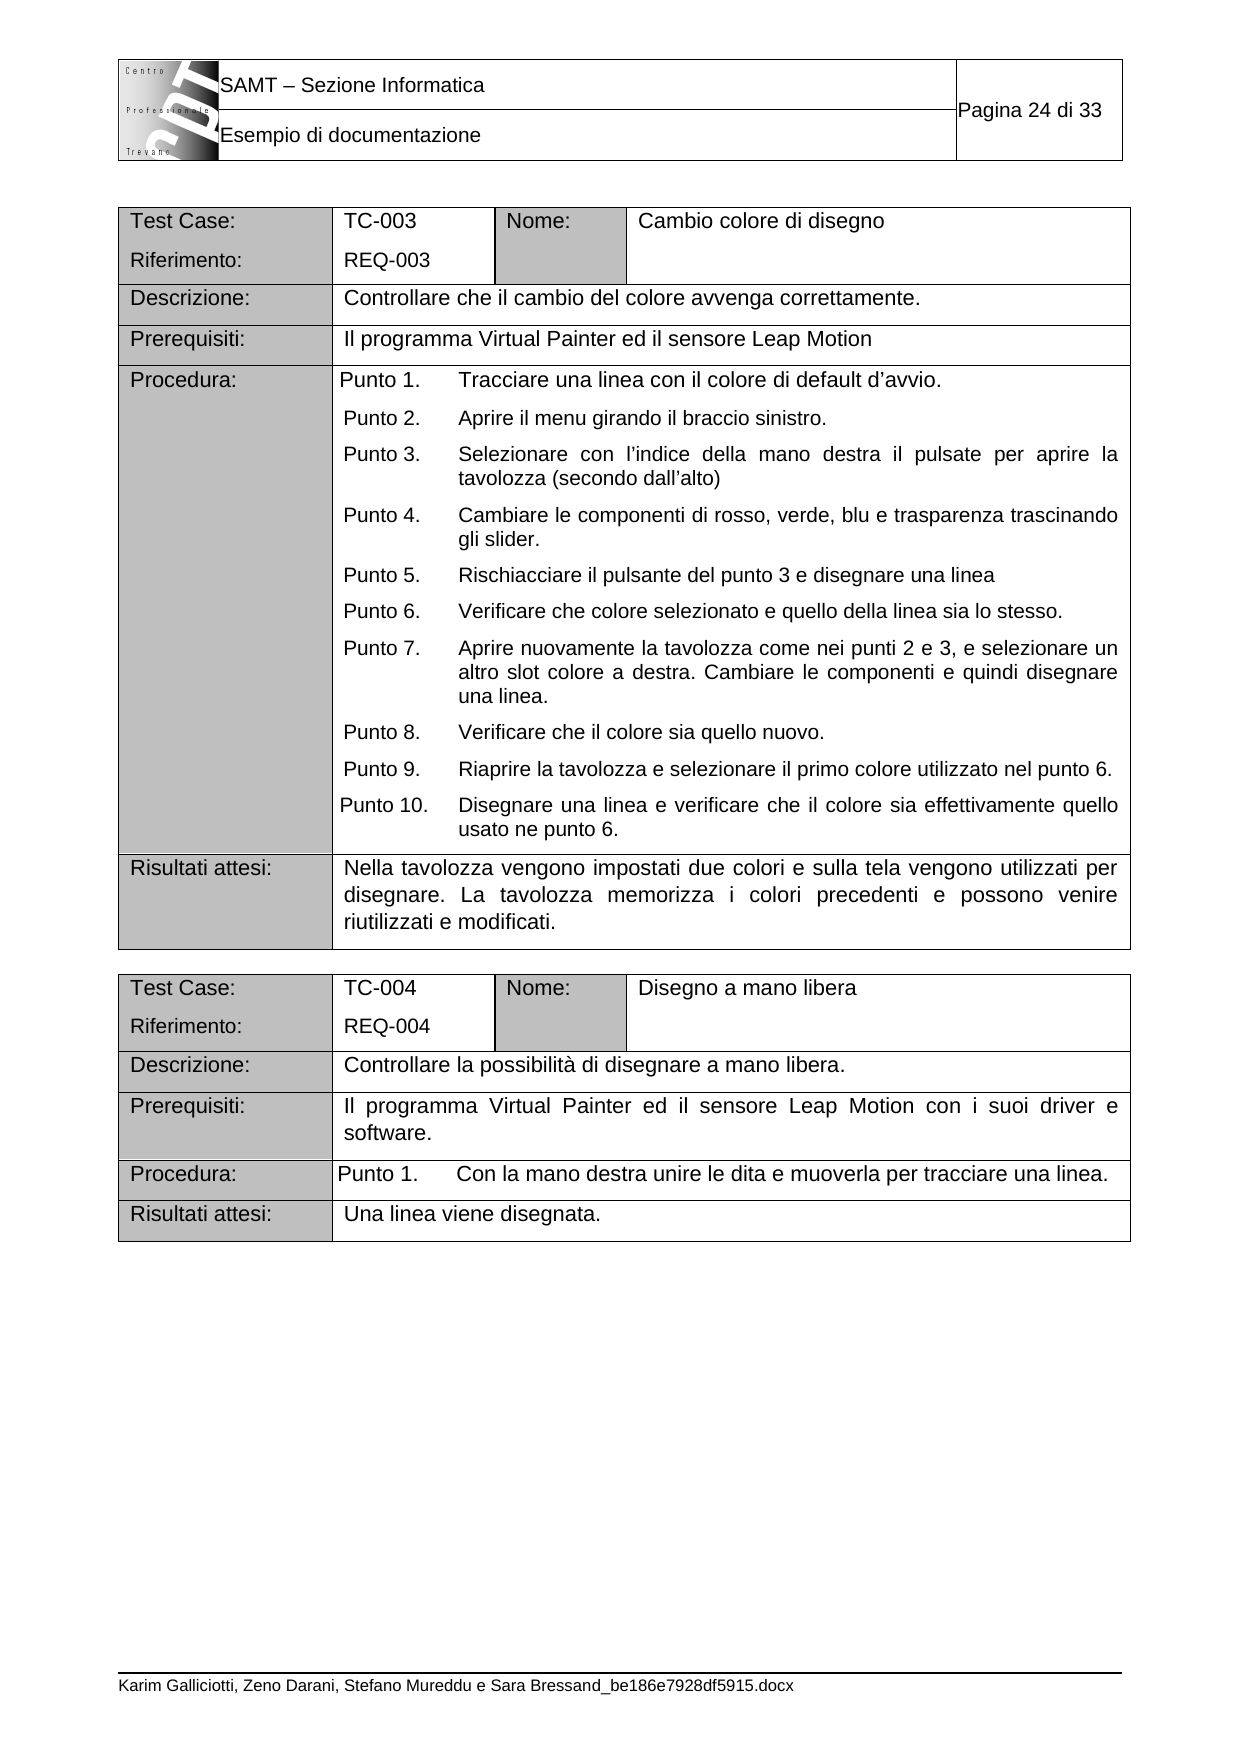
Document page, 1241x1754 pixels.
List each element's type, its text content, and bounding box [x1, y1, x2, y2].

table_cell Procedura: [119, 366, 332, 853]
table_header Disegno a mano libera [627, 975, 1130, 1051]
table_cell Il programma Virtual Painter ed il sensore Leap Motion [333, 326, 1130, 365]
table_header TC-003 REQ-003 [333, 208, 494, 284]
table_header Cambio colore di disegno [627, 208, 1130, 284]
picture [118, 60, 219, 160]
table_cell Controllare la possibilità di disegnare a mano libera. [333, 1052, 1130, 1092]
table_cell Procedura: [119, 1161, 332, 1200]
table_cell Prerequisiti: [119, 326, 332, 365]
table_cell Controllare che il cambio del colore avvenga correttamente. [333, 285, 1130, 325]
table_cell Tracciare una linea con il colore di default d’avvio. Aprire il menu girando il braccio sinistro. Selezionare con l’indice della mano destra il pulsate per aprire la tavolozza (secondo dall’alto) Cambiare le componenti di rosso, verde, blu e trasparenza trascinando gli slider. Rischiacciare il pulsante del punto 3 e disegnare una linea Verificare che colore selezionato e quello della linea sia lo stesso. Aprire nuovamente la tavolozza come nei punti 2 e 3, e selezionare un altro slot colore a destra. Cambiare le componenti e quindi disegnare una linea. Verificare che il colore sia quello nuovo. Riaprire la tavolozza e selezionare il primo colore utilizzato nel punto 6. Disegnare una linea e verificare che il colore sia effettivamente quello usato ne punto 6. [333, 366, 1130, 853]
table_header Test Case: Riferimento: [119, 975, 332, 1051]
table_cell Risultati attesi: [119, 1201, 332, 1241]
table_cell Nella tavolozza vengono impostati due colori e sulla tela vengono utilizzati per disegnare. La tavolozza memorizza i colori precedenti e possono venire riutilizzati e modificati. [333, 855, 1130, 949]
table_cell Risultati attesi: [119, 855, 332, 949]
table_cell Descrizione: [119, 285, 332, 325]
table_header Nome: [496, 975, 626, 1051]
table_cell Il programma Virtual Painter ed il sensore Leap Motion con i suoi driver e software. [333, 1093, 1130, 1159]
table_header Test Case: Riferimento: [119, 208, 332, 284]
table_cell Una linea viene disegnata. [333, 1201, 1130, 1241]
table_cell Descrizione: [119, 1052, 332, 1092]
table_cell Con la mano destra unire le dita e muoverla per tracciare una linea. [333, 1161, 1130, 1200]
table_header TC-004 REQ-004 [333, 975, 494, 1051]
table_header Nome: [496, 208, 626, 284]
table_cell Prerequisiti: [119, 1093, 332, 1159]
